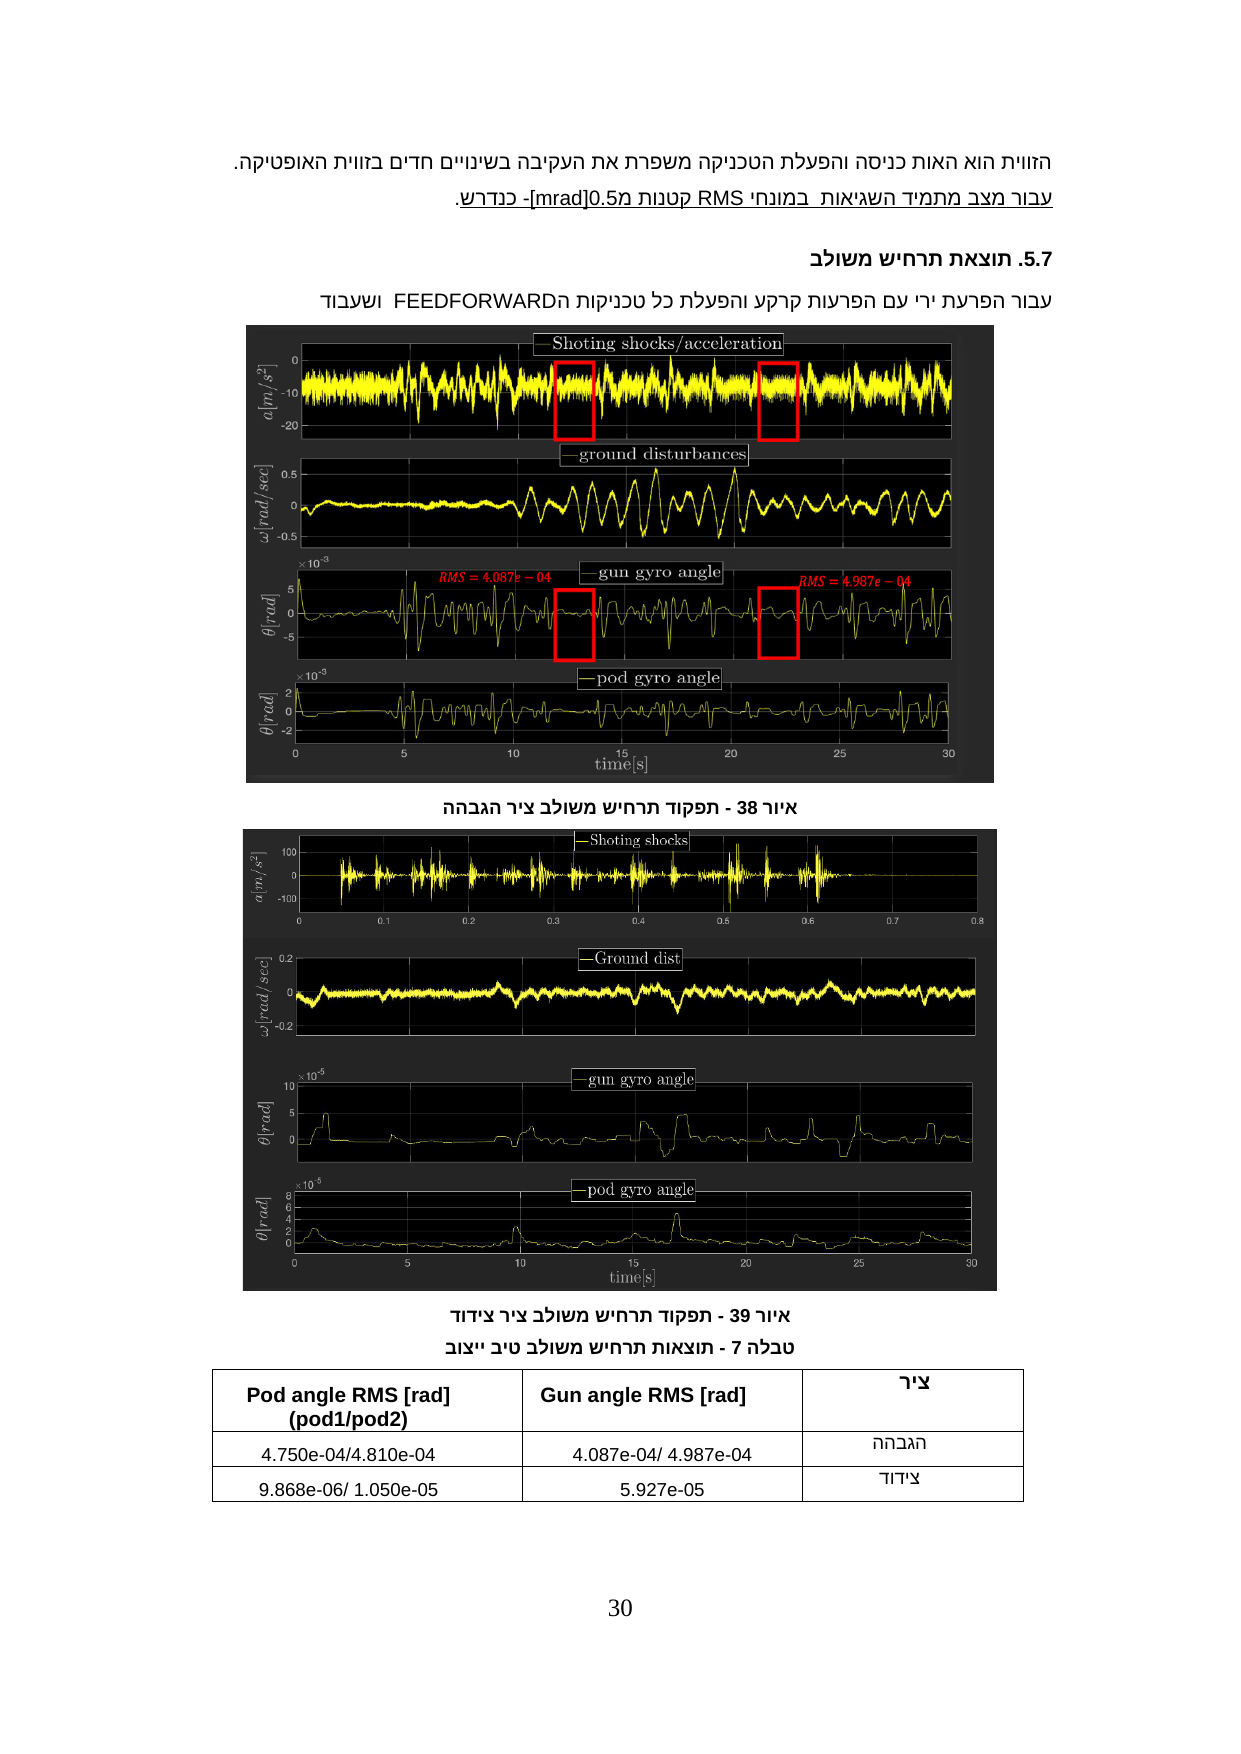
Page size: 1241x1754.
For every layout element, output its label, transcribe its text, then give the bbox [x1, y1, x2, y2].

text עבור הפרעת ירי עם הפרעות קרקע והפעלת כל טכניקות הFEEDFORWARD ושעבוד [187, 289, 1053, 313]
table_cell 4.750e-04/4.810e-04 [213, 1432, 522, 1466]
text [187, 150, 1053, 210]
table_cell 4.087e-04/ 4.987e-04 [523, 1432, 802, 1466]
table_header ציר [803, 1370, 1023, 1431]
text איור 39 - תפקוד תרחיש משולב ציר צידוד [187, 1304, 1053, 1326]
picture [242, 829, 997, 1291]
subtitle 5.7. תוצאת תרחיש משולב [187, 247, 1053, 271]
table_cell צידוד [803, 1467, 1023, 1501]
table_cell 9.868e-06/ 1.050e-05 [213, 1467, 522, 1501]
table_header Pod angle RMS [rad](pod1/pod2) [213, 1370, 522, 1431]
table_header Gun angle RMS [rad] [523, 1370, 802, 1431]
text טבלה 7 - תוצאות תרחיש משולב טיב ייצוב [187, 1337, 1053, 1358]
picture [246, 325, 994, 783]
text איור 38 - תפקוד תרחיש משולב ציר הגבהה [187, 797, 1053, 818]
table_cell הגבהה [803, 1432, 1023, 1466]
table_cell 5.927e-05 [523, 1467, 802, 1501]
